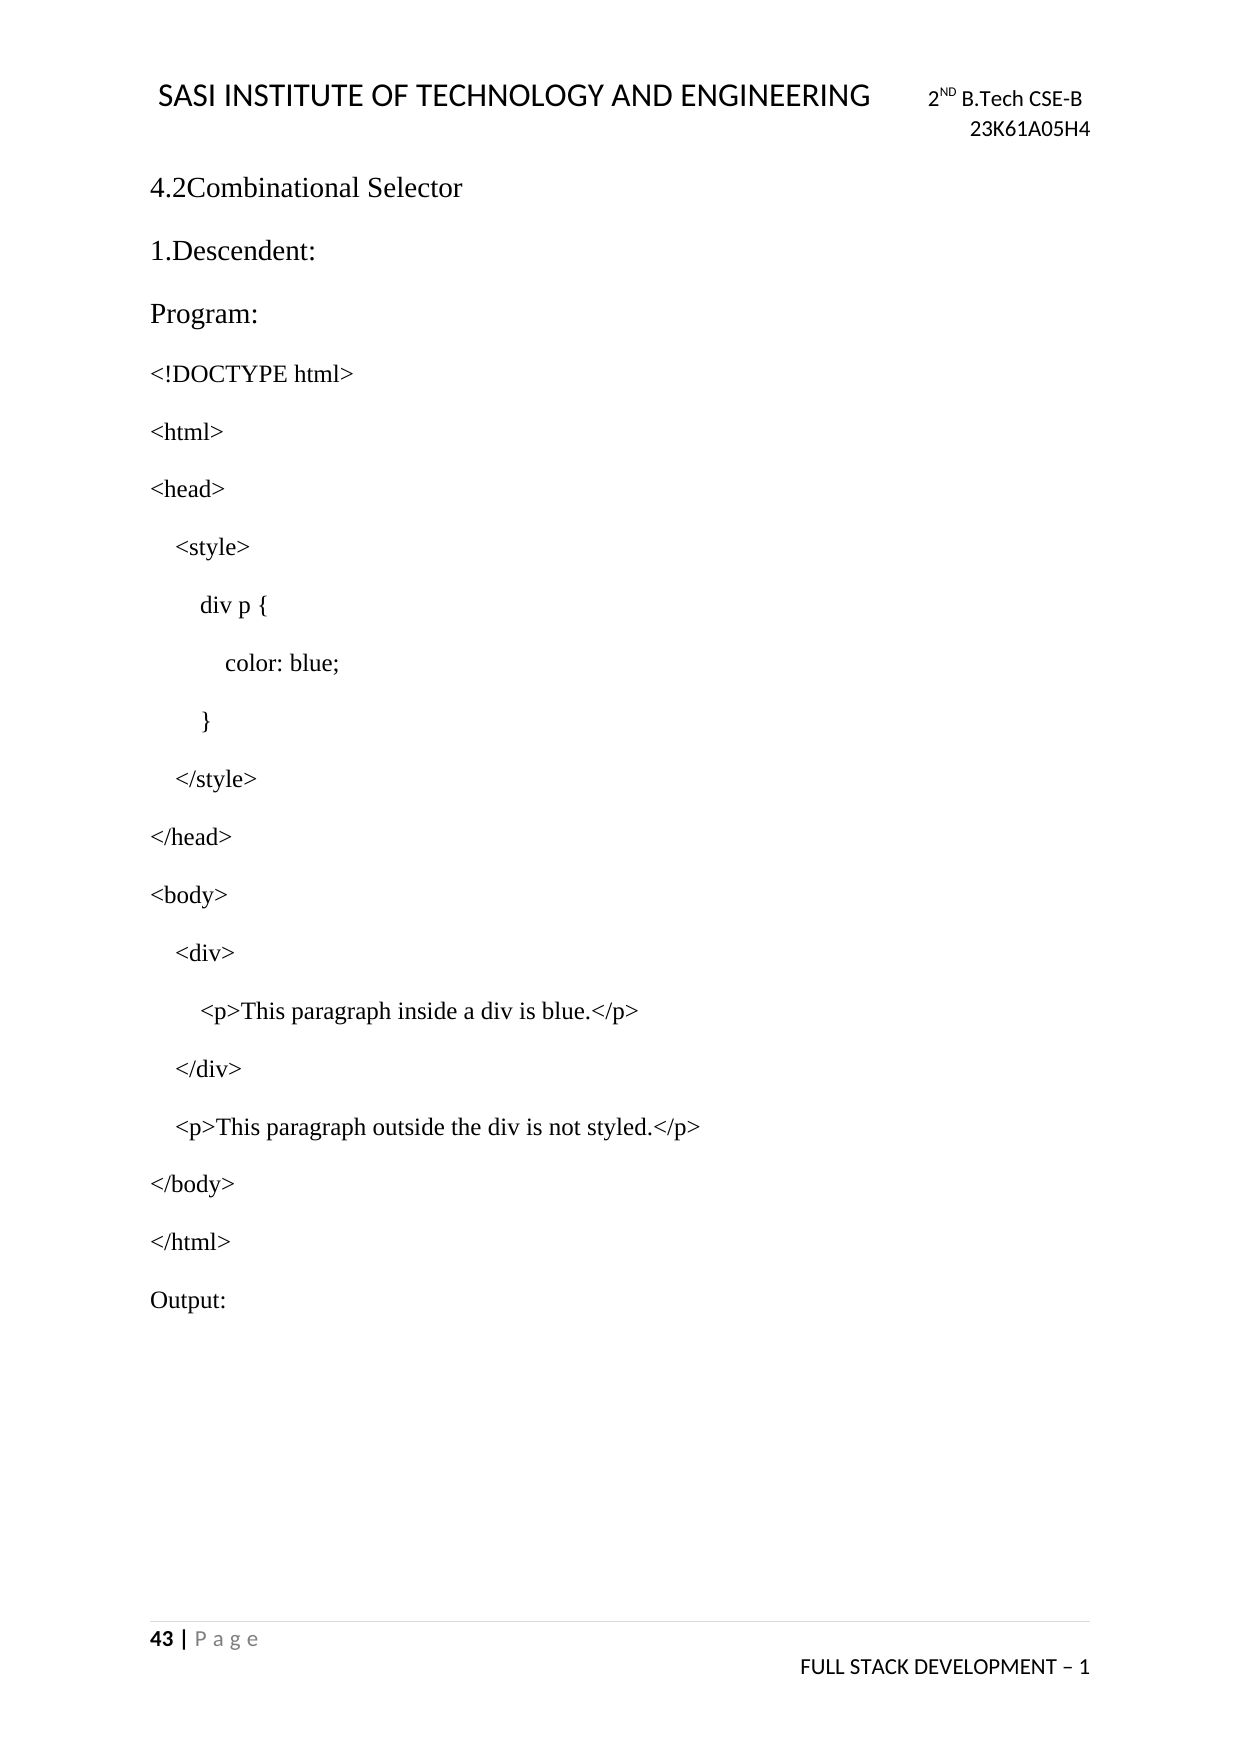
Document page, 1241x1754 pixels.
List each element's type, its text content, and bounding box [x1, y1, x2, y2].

text 4.2Combinational Selector [150, 171, 1090, 204]
text </div> [150, 1054, 1090, 1082]
text <html> [150, 417, 1090, 445]
text <div> [150, 938, 1090, 967]
text </head> [150, 822, 1090, 851]
text <head> [150, 474, 1090, 503]
text <p>This paragraph inside a div is blue.</p> [150, 996, 1090, 1024]
text Output: [150, 1285, 1090, 1314]
text </style> [150, 764, 1090, 793]
text <p>This paragraph outside the div is not styled.</p> [150, 1112, 1090, 1140]
text <body> [150, 880, 1090, 909]
text <!DOCTYPE html> [150, 359, 1090, 387]
text </body> [150, 1169, 1090, 1198]
text } [150, 706, 1090, 735]
text div p { [150, 590, 1090, 619]
text <style> [150, 532, 1090, 561]
text 1.Descendent: [150, 233, 1090, 267]
text color: blue; [150, 648, 1090, 677]
text </html> [150, 1227, 1090, 1256]
text Program: [150, 296, 1090, 329]
